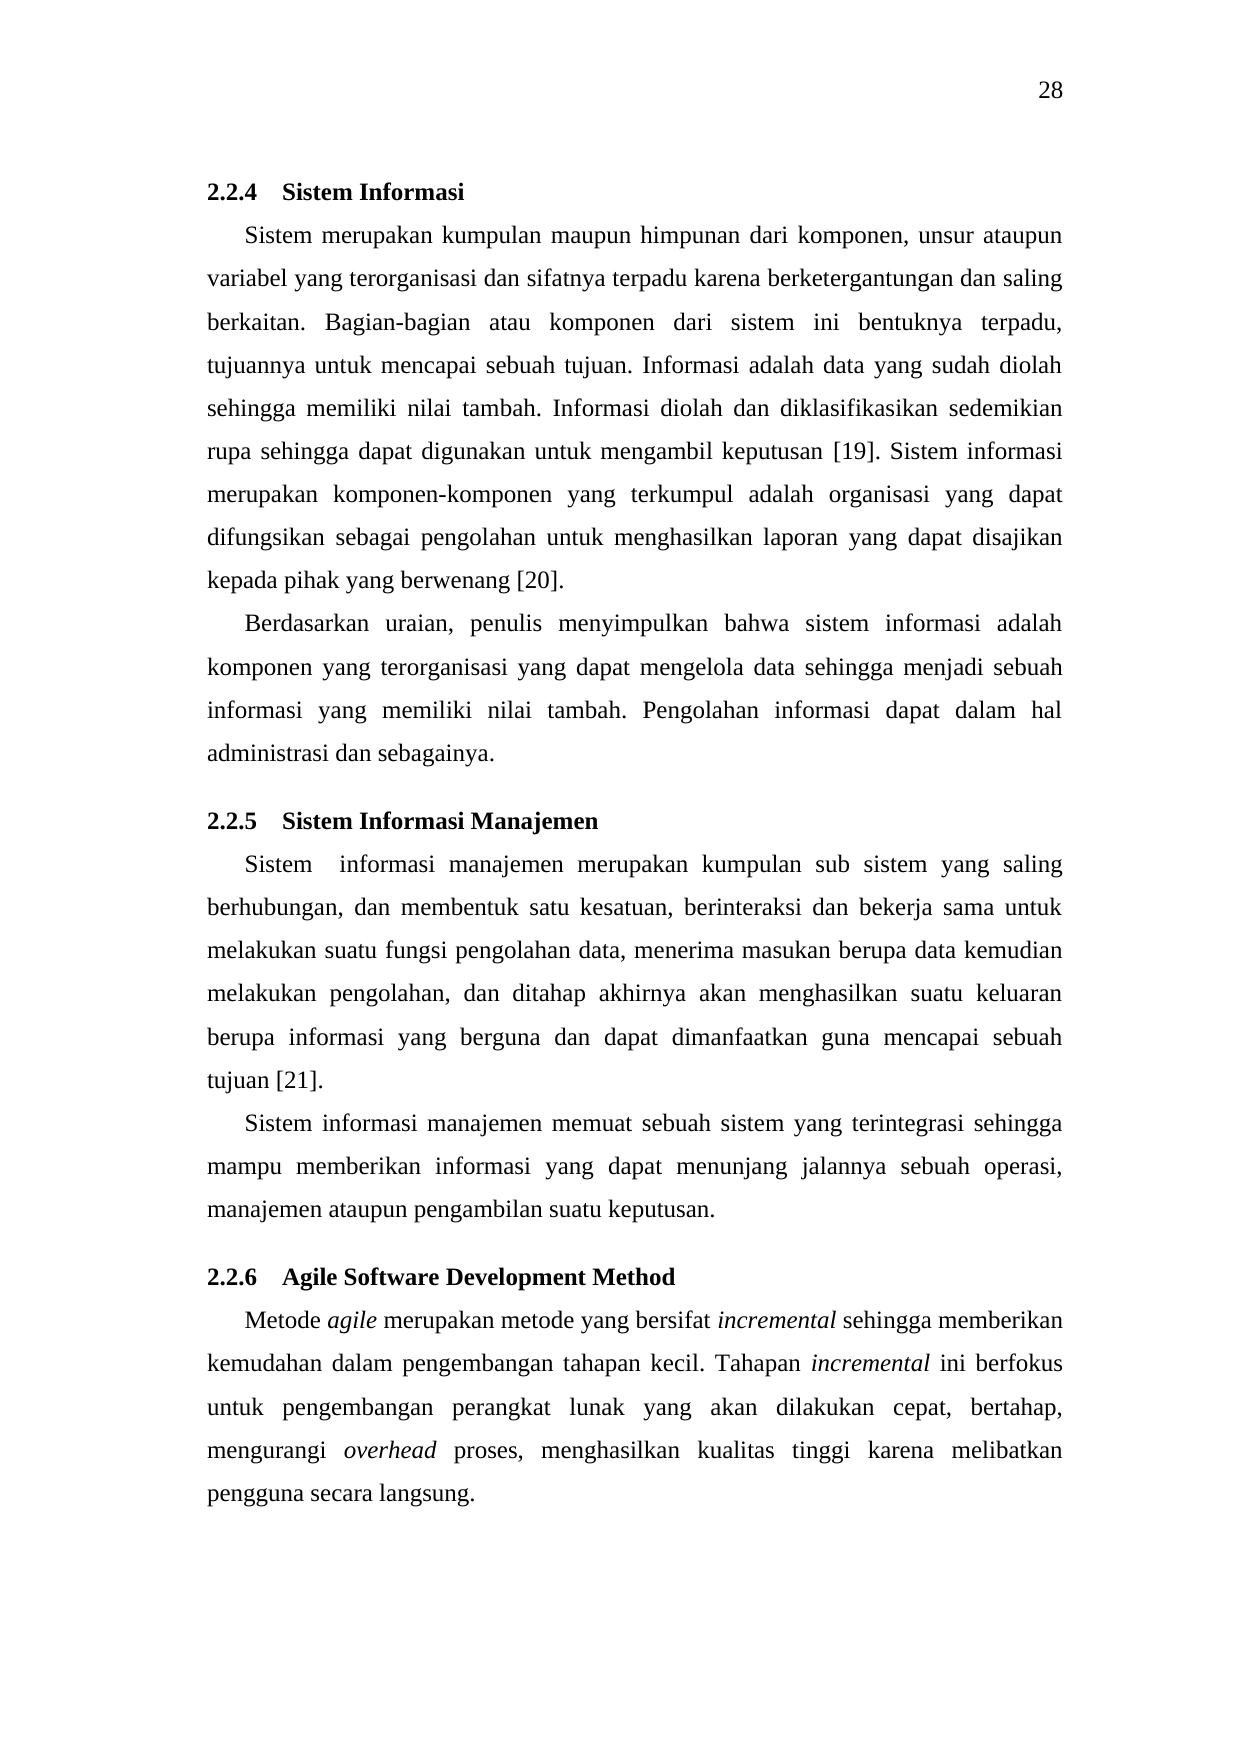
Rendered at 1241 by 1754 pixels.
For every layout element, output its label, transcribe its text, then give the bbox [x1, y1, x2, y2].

text Metode agile merupakan metode yang bersifat incremental sehingga memberikan kemudahan dalam pengembangan tahapan kecil. Tahapan incremental ini berfokus untuk pengembangan perangkat lunak yang akan dilakukan cepat, bertahap, mengurangi overhead proses, menghasilkan kualitas tinggi karena melibatkan pengguna secara langsung. [207, 1305, 1063, 1507]
text Sistem informasi manajemen memuat sebuah sistem yang terintegrasi sehingga mampu memberikan informasi yang dapat menunjang jalannya sebuah operasi, manajemen ataupun pengambilan suatu keputusan. [207, 1108, 1063, 1223]
text Sistem informasi manajemen merupakan kumpulan sub sistem yang saling berhubungan, dan membentuk satu kesatuan, berinteraksi dan bekerja sama untuk melakukan suatu fungsi pengolahan data, menerima masukan berupa data kemudian melakukan pengolahan, dan ditahap akhirnya akan menghasilkan suatu keluaran berupa informasi yang berguna dan dapat dimanfaatkan guna mencapai sebuah tujuan. [207, 849, 1063, 1093]
subtitle Sistem Informasi Manajemen [207, 806, 1063, 835]
text Sistem merupakan kumpulan maupun himpunan dari komponen, unsur ataupun variabel yang terorganisasi dan sifatnya terpadu karena berketergantungan dan saling berkaitan. Bagian-bagian atau komponen dari sistem ini bentuknya terpadu, tujuannya untuk mencapai sebuah tujuan. Informasi adalah data yang sudah diolah sehingga memiliki nilai tambah. Informasi diolah dan diklasifikasikan sedemikian rupa sehingga dapat digunakan untuk mengambil keputusan. Sistem informasi merupakan komponen-komponen yang terkumpul adalah organisasi yang dapat difungsikan sebagai pengolahan untuk menghasilkan laporan yang dapat disajikan kepada pihak yang berwenang. [207, 220, 1063, 594]
subtitle Sistem Informasi [207, 177, 1063, 206]
text Berdasarkan uraian, penulis menyimpulkan bahwa sistem informasi adalah komponen yang terorganisasi yang dapat mengelola data sehingga menjadi sebuah informasi yang memiliki nilai tambah. Pengolahan informasi dapat dalam hal administrasi dan sebagainya. [207, 608, 1063, 767]
subtitle Agile Software Development Method [207, 1262, 1063, 1291]
